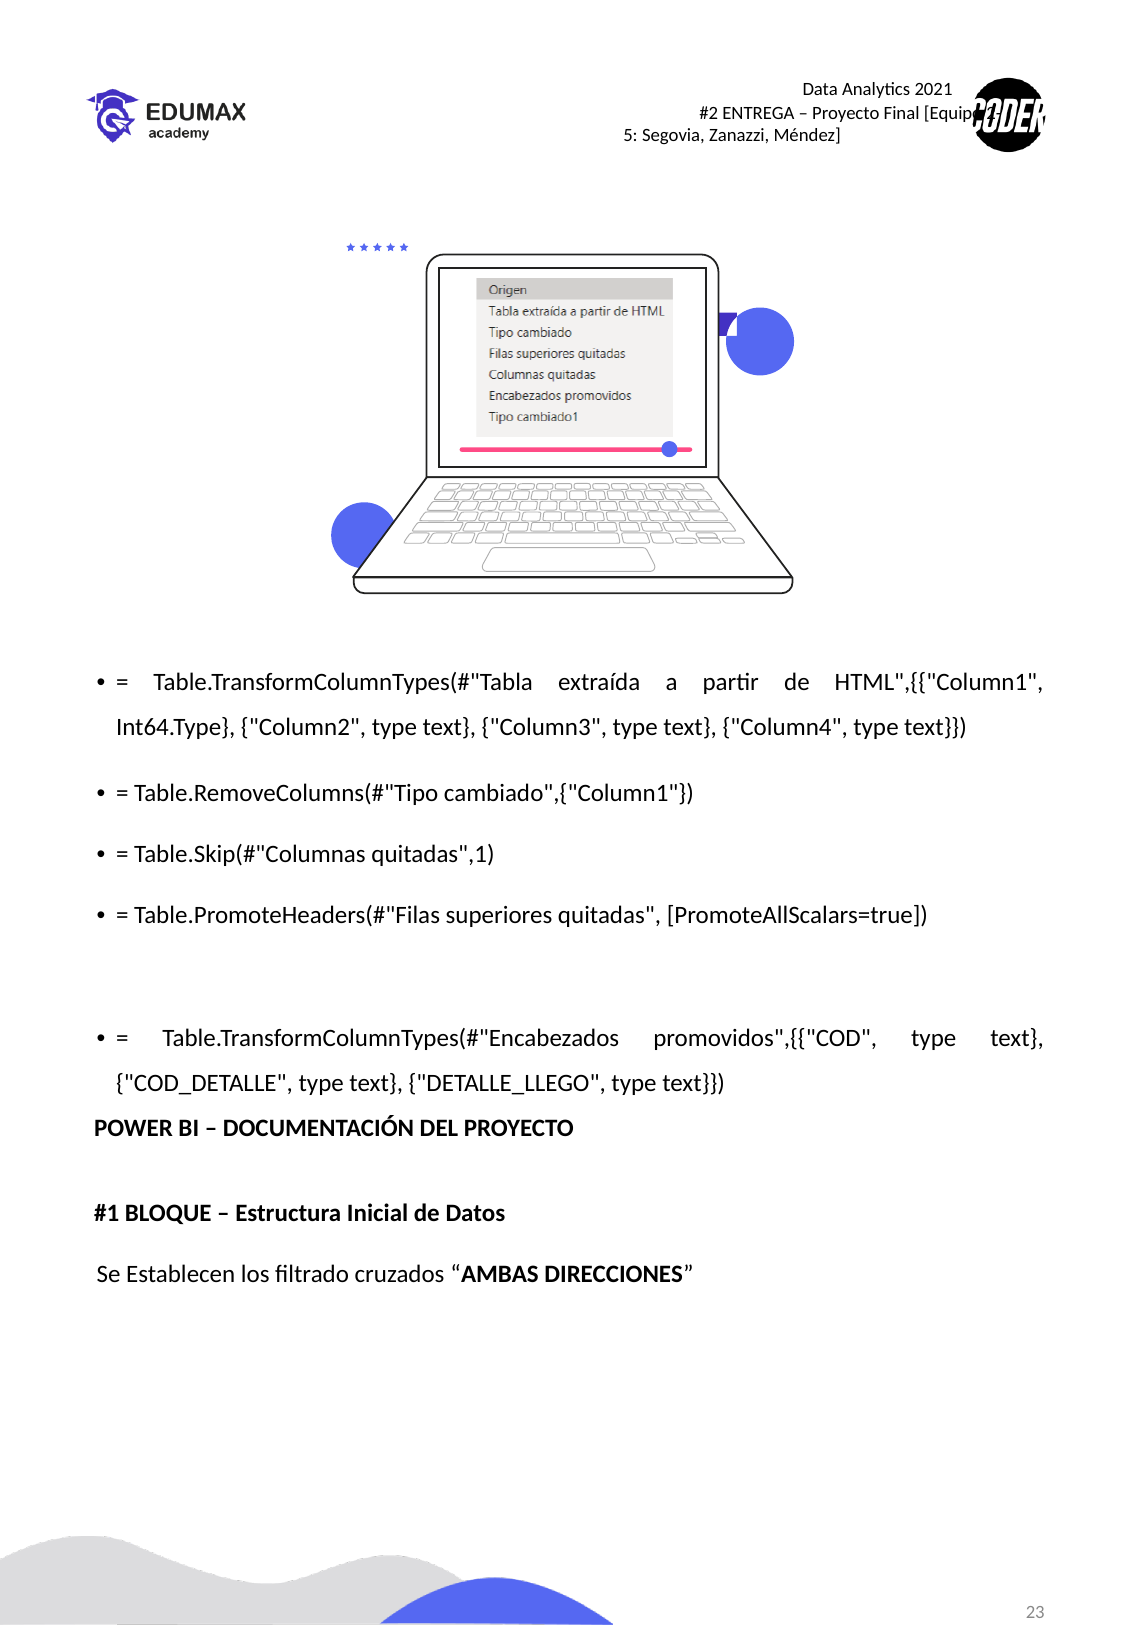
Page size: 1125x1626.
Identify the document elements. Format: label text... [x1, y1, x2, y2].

picture [476, 277, 673, 437]
list = Table.TransformColumnTypes(#"Tabla extraída a partir de HTML",{{"Column1", Int64.Type}, {"Column2", type text}, {"Column3", type text}, {"Column4", type text}}) [96, 666, 1044, 741]
subtitle #1 BLOQUE – Estructura Inicial de Datos [94, 1197, 1032, 1227]
list = Table.PromoteHeaders(#"Filas superiores quitadas", [PromoteAllScalars=true]) [96, 899, 1044, 930]
text Se Establecen los filtrado cruzados “AMBAS DIRECCIONES” [96, 1258, 1044, 1289]
picture [79, 76, 252, 155]
picture [0, 1535, 613, 1625]
list = Table.Skip(#"Columnas quitadas",1) [96, 838, 1044, 869]
list = Table.TransformColumnTypes(#"Encabezados promovidos",{{"COD", type text}, {"COD_DETALLE", type text}, {"DETALLE_LLEGO", type text}}) [96, 1022, 1044, 1098]
picture [971, 76, 1047, 153]
text POWER BI – DOCUMENTACIÓN DEL PROYECTO [94, 1112, 1044, 1143]
list = Table.RemoveColumns(#"Tipo cambiado",{"Column1"}) [96, 777, 1044, 808]
